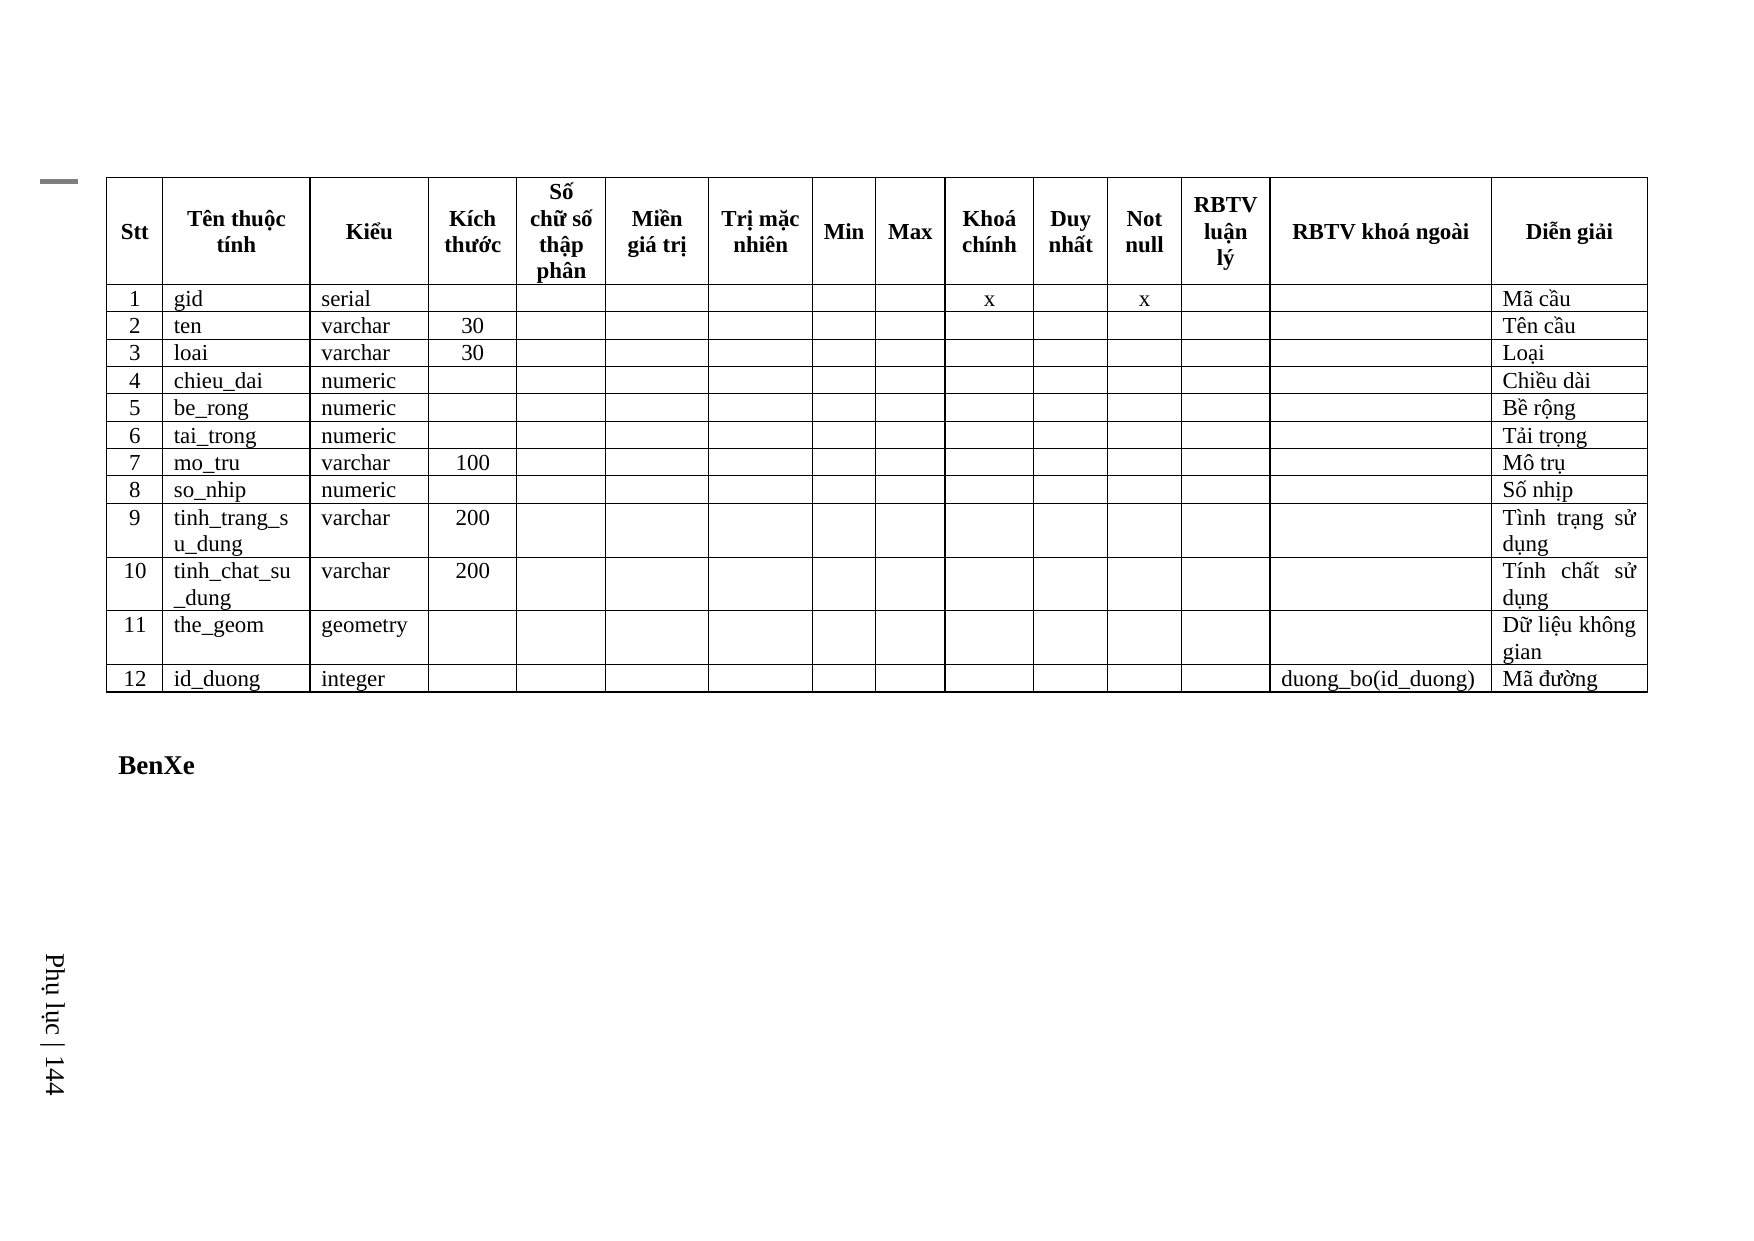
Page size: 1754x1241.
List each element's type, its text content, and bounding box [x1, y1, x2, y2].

table_cell [606, 367, 708, 393]
table_cell varchar [311, 558, 428, 610]
table_header Trị mặc nhiên [709, 178, 812, 284]
table_cell [1271, 449, 1491, 475]
table_header Tên thuộc tính [163, 178, 309, 284]
table_cell [876, 665, 944, 691]
table_cell [709, 558, 812, 610]
table_cell [1034, 312, 1107, 338]
table_cell [709, 394, 812, 421]
table_cell be_rong [163, 394, 309, 421]
table_cell 4 [107, 367, 162, 393]
table_cell [1034, 449, 1107, 475]
table_cell [1182, 394, 1269, 421]
table_cell tai_trong [163, 422, 309, 448]
table_header Kích thước [429, 178, 516, 284]
table_cell loai [163, 340, 309, 366]
table_cell [876, 504, 944, 557]
table_cell [709, 340, 812, 366]
table_cell [1108, 312, 1181, 338]
table_cell 12 [107, 665, 162, 691]
table_header Max [876, 178, 944, 284]
table_cell Mô trụ [1492, 449, 1647, 475]
table_cell [1182, 558, 1269, 610]
table_cell tinh_chat_su_dung [163, 558, 309, 610]
table_cell [1271, 558, 1491, 610]
table_cell [606, 340, 708, 366]
table_cell [813, 449, 875, 475]
table_cell [1034, 422, 1107, 448]
table_cell [429, 394, 516, 421]
table_cell [1034, 504, 1107, 557]
table_cell x [946, 285, 1033, 311]
table_cell [517, 422, 605, 448]
table_cell [1108, 367, 1181, 393]
table_cell [813, 611, 875, 664]
table_cell [606, 449, 708, 475]
table_cell mo_tru [163, 449, 309, 475]
table_cell duong_bo(id_duong) [1271, 665, 1491, 691]
table_cell [429, 422, 516, 448]
table_cell [1182, 449, 1269, 475]
table_cell [1108, 340, 1181, 366]
table_cell [1182, 504, 1269, 557]
table_cell Dữ liệu không gian [1492, 611, 1647, 664]
table_header Stt [107, 178, 162, 284]
table_cell id_duong [163, 665, 309, 691]
table_cell [517, 558, 605, 610]
table_cell [517, 340, 605, 366]
table_cell [1108, 476, 1181, 503]
table_cell [429, 665, 516, 691]
table_cell [1108, 665, 1181, 691]
table_cell 11 [107, 611, 162, 664]
table_cell [946, 665, 1033, 691]
table_cell [946, 476, 1033, 503]
table_cell [876, 340, 944, 366]
table_cell 3 [107, 340, 162, 366]
table_header Diễn giải [1492, 178, 1647, 284]
table_cell numeric [311, 422, 428, 448]
table_cell [606, 312, 708, 338]
table_cell 1 [107, 285, 162, 311]
table_cell [709, 367, 812, 393]
table_cell [517, 476, 605, 503]
table_cell [813, 340, 875, 366]
table_cell [946, 367, 1033, 393]
table_cell [1108, 504, 1181, 557]
table_cell [429, 285, 516, 311]
table_cell ten [163, 312, 309, 338]
table_cell [606, 476, 708, 503]
table_cell [709, 285, 812, 311]
table_cell [1271, 312, 1491, 338]
table_cell [813, 367, 875, 393]
table_cell [876, 422, 944, 448]
table_header Duy nhất [1034, 178, 1107, 284]
table_cell Chiều dài [1492, 367, 1647, 393]
text BenXe [118, 749, 1636, 780]
table_cell [1182, 312, 1269, 338]
table_cell varchar [311, 504, 428, 557]
table_header Miền giá trị [606, 178, 708, 284]
table_cell [429, 611, 516, 664]
table_cell Tên cầu [1492, 312, 1647, 338]
table_cell 200 [429, 504, 516, 557]
table_cell integer [311, 665, 428, 691]
table_cell 100 [429, 449, 516, 475]
table_cell Mã đường [1492, 665, 1647, 691]
table_cell [709, 449, 812, 475]
table_cell [876, 449, 944, 475]
table_cell x [1108, 285, 1181, 311]
table_cell [1034, 367, 1107, 393]
table_cell [517, 449, 605, 475]
table_cell [1108, 394, 1181, 421]
table_cell [1034, 665, 1107, 691]
table_cell [813, 558, 875, 610]
table_cell [946, 422, 1033, 448]
table_cell [1108, 422, 1181, 448]
table_cell [1182, 422, 1269, 448]
table_cell [946, 611, 1033, 664]
table_cell [429, 476, 516, 503]
table_cell numeric [311, 394, 428, 421]
table_header Khoá chính [946, 178, 1033, 284]
table_cell [1034, 340, 1107, 366]
table_header Min [813, 178, 875, 284]
table_cell serial [311, 285, 428, 311]
table_cell [606, 504, 708, 557]
table_cell Tải trọng [1492, 422, 1647, 448]
table_cell [876, 476, 944, 503]
table_header Not null [1108, 178, 1181, 284]
table_cell [1034, 558, 1107, 610]
table_cell [606, 394, 708, 421]
table_cell [709, 422, 812, 448]
table_cell [606, 558, 708, 610]
table_cell numeric [311, 367, 428, 393]
table_cell [1182, 340, 1269, 366]
table_cell 5 [107, 394, 162, 421]
table_cell [1182, 285, 1269, 311]
table_cell [813, 504, 875, 557]
table_cell [517, 285, 605, 311]
table_cell Bề rộng [1492, 394, 1647, 421]
table_cell 30 [429, 340, 516, 366]
table_cell [813, 285, 875, 311]
table_cell 6 [107, 422, 162, 448]
table_cell [1108, 611, 1181, 664]
table_cell [709, 476, 812, 503]
table_cell chieu_dai [163, 367, 309, 393]
table_cell [1108, 558, 1181, 610]
table_cell [1271, 611, 1491, 664]
table_header Số chữ số thập phân [517, 178, 605, 284]
table_cell [606, 422, 708, 448]
table_cell [876, 367, 944, 393]
table_cell [946, 340, 1033, 366]
table_cell [1271, 422, 1491, 448]
table_cell [1271, 394, 1491, 421]
table_cell [1182, 367, 1269, 393]
table_cell [709, 504, 812, 557]
table_cell varchar [311, 312, 428, 338]
table_cell [1182, 665, 1269, 691]
table_cell [1108, 449, 1181, 475]
table_cell 200 [429, 558, 516, 610]
table_cell [946, 394, 1033, 421]
table_cell [1271, 285, 1491, 311]
table_header RBTV khoá ngoài [1271, 178, 1491, 284]
table_header RBTV luận lý [1182, 178, 1269, 284]
table_cell geometry [311, 611, 428, 664]
table_cell [813, 476, 875, 503]
table_cell [1034, 285, 1107, 311]
table_cell [1034, 476, 1107, 503]
table_cell [1271, 476, 1491, 503]
table_cell Số nhịp [1492, 476, 1647, 503]
table_cell [1182, 476, 1269, 503]
table_cell [709, 665, 812, 691]
table_cell [517, 611, 605, 664]
table_cell [946, 312, 1033, 338]
table_header Kiểu [311, 178, 428, 284]
table_cell [1034, 394, 1107, 421]
table_cell [517, 394, 605, 421]
table_cell [1034, 611, 1107, 664]
table_cell [1271, 367, 1491, 393]
table_cell varchar [311, 340, 428, 366]
table_cell [517, 367, 605, 393]
table_cell [1182, 611, 1269, 664]
table_cell numeric [311, 476, 428, 503]
table_cell gid [163, 285, 309, 311]
table_cell [946, 449, 1033, 475]
table_cell the_geom [163, 611, 309, 664]
table_cell [946, 504, 1033, 557]
table_cell 8 [107, 476, 162, 503]
table_cell [709, 312, 812, 338]
table_cell [813, 422, 875, 448]
table_cell [606, 285, 708, 311]
table_cell Loại [1492, 340, 1647, 366]
table_cell 9 [107, 504, 162, 557]
table_cell [517, 312, 605, 338]
table_cell 10 [107, 558, 162, 610]
table_cell 2 [107, 312, 162, 338]
table_cell [517, 504, 605, 557]
table_cell [813, 312, 875, 338]
table_cell [517, 665, 605, 691]
table_cell [876, 285, 944, 311]
table_cell [876, 312, 944, 338]
table_cell [606, 665, 708, 691]
table_cell Mã cầu [1492, 285, 1647, 311]
table_cell [709, 611, 812, 664]
table_cell Tính chất sử dụng [1492, 558, 1647, 610]
table_cell [1271, 340, 1491, 366]
table_cell [813, 665, 875, 691]
table_cell 30 [429, 312, 516, 338]
table_cell 7 [107, 449, 162, 475]
table_cell [813, 394, 875, 421]
table_cell Tình trạng sử dụng [1492, 504, 1647, 557]
table_cell so_nhip [163, 476, 309, 503]
table_cell [876, 611, 944, 664]
table_cell varchar [311, 449, 428, 475]
table_cell [876, 394, 944, 421]
table_cell [946, 558, 1033, 610]
table_cell [876, 558, 944, 610]
table_cell tinh_trang_su_dung [163, 504, 309, 557]
table_cell [429, 367, 516, 393]
table_cell [1271, 504, 1491, 557]
table_cell [606, 611, 708, 664]
